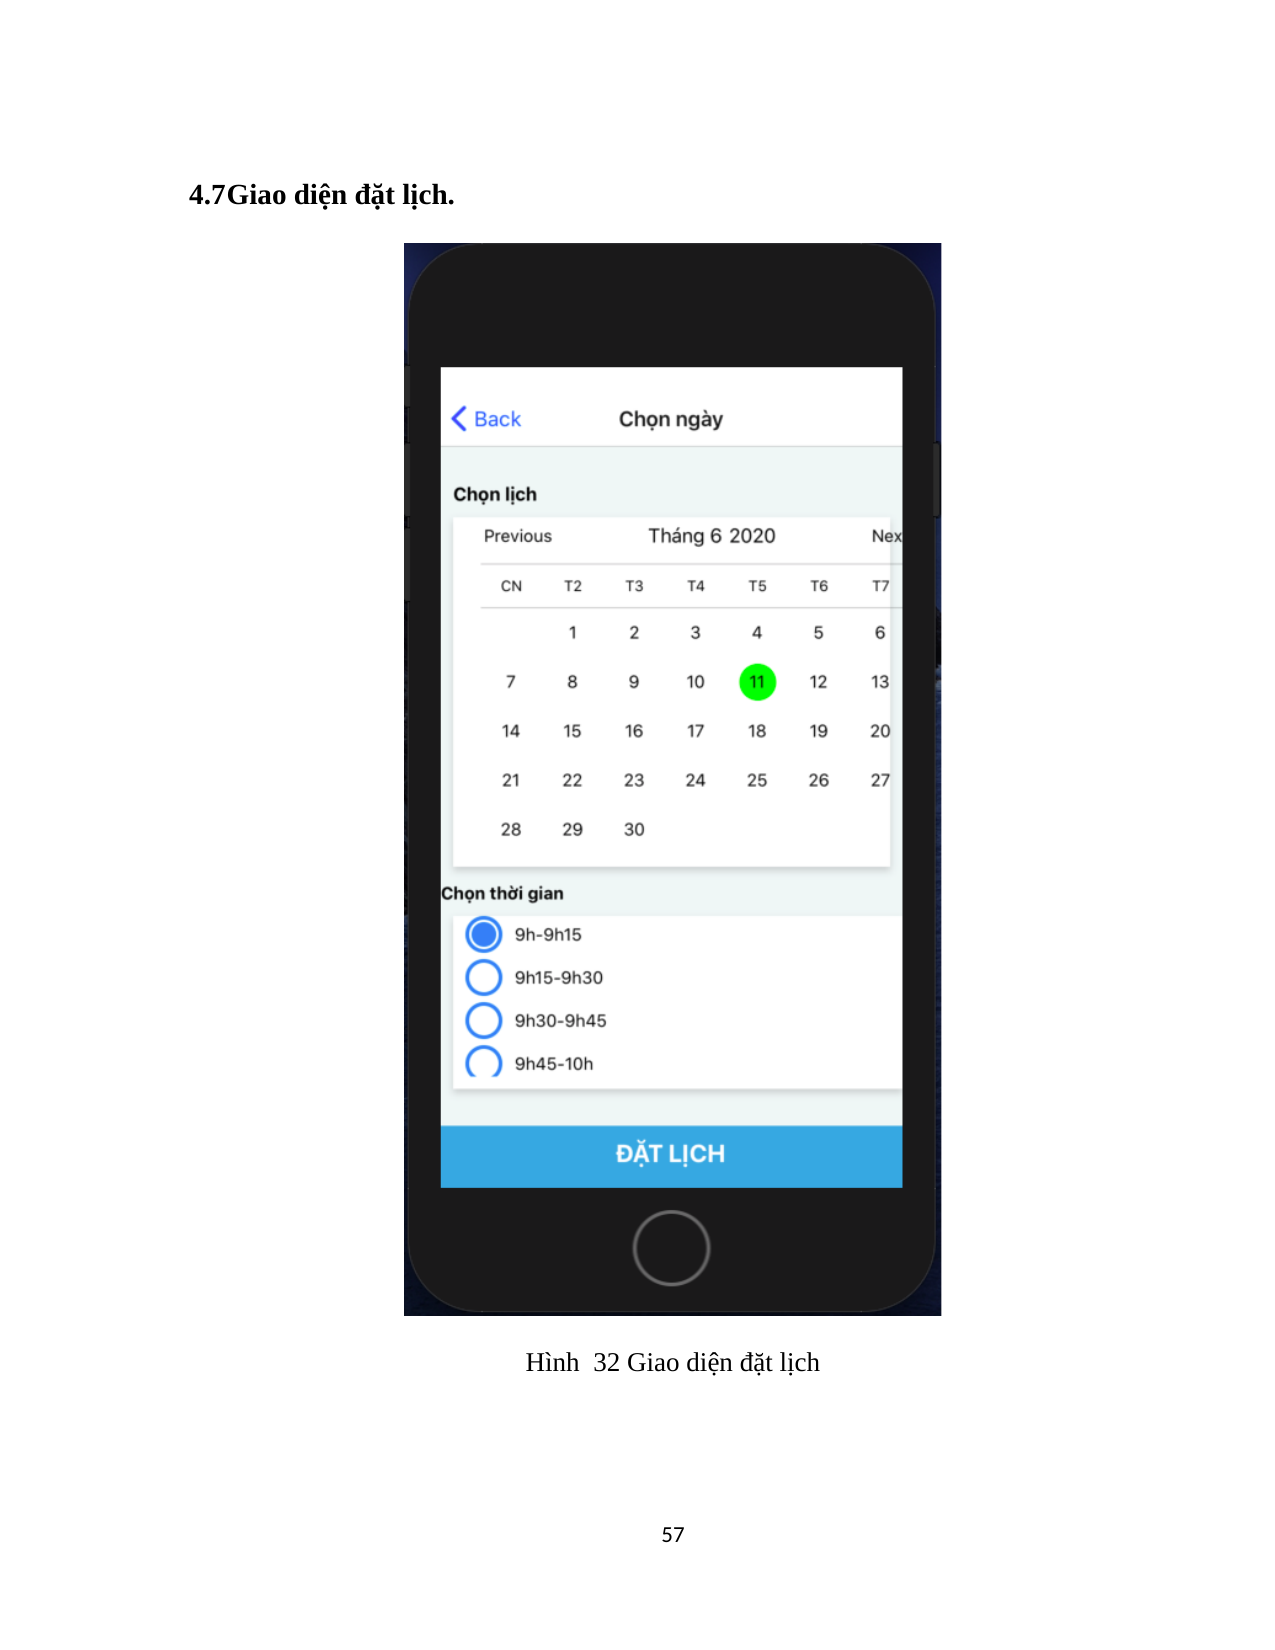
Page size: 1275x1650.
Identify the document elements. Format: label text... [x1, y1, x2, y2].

text Hình 32 Giao diện đặt lịch [189, 1346, 1156, 1378]
list Giao diện đặt lịch. [189, 177, 1156, 211]
picture [404, 243, 942, 1316]
